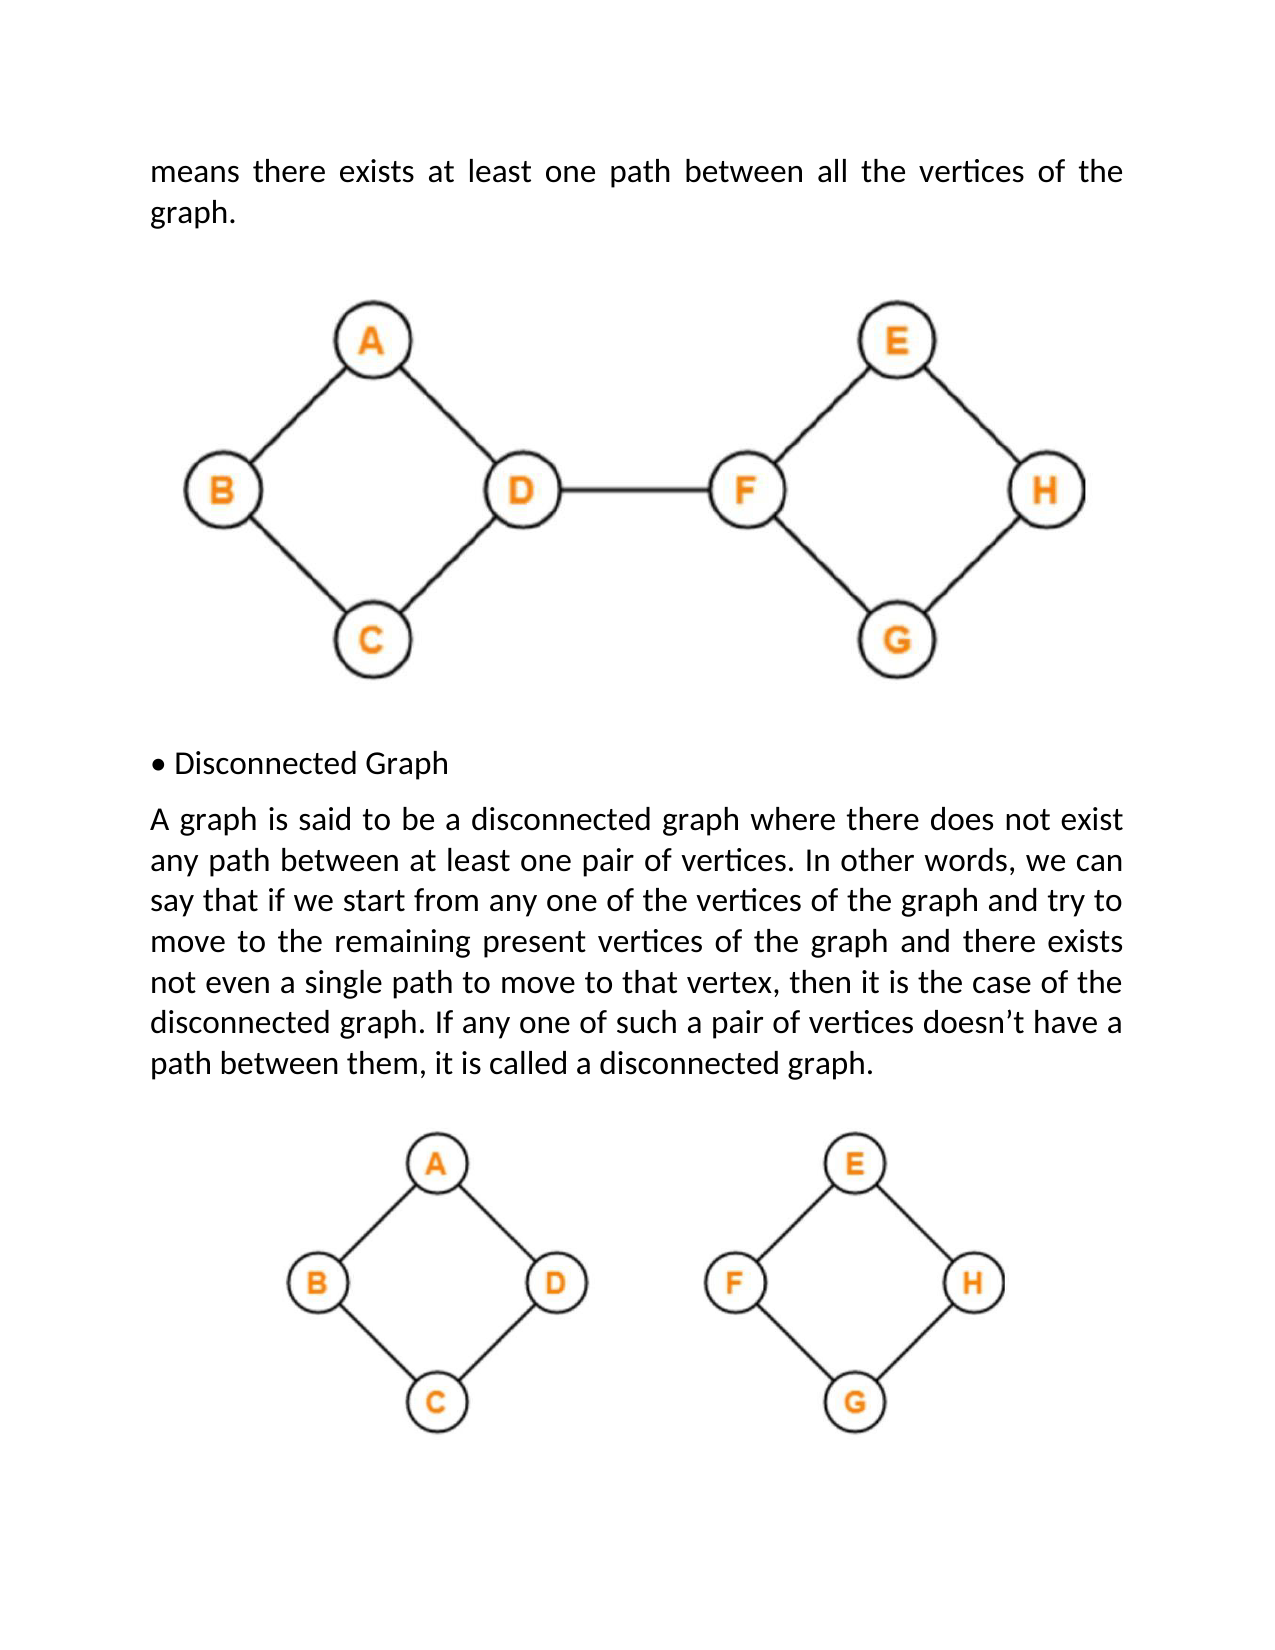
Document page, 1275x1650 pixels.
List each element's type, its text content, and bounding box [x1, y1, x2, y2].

text • Disconnected Graph [150, 742, 1125, 783]
text A graph is said to be a disconnected graph where there does not exist any path between at least one pair of vertices. In other words, we can say that if we start from any one of the vertices of the graph and try to move to the remaining present vertices of the graph and there exists not even a single path to move to that vertex, then it is the case of the disconnected graph. If any one of such a pair of vertices doesn’t have a path between them, it is called a disconnected graph. [150, 798, 1125, 1083]
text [150, 150, 1125, 231]
